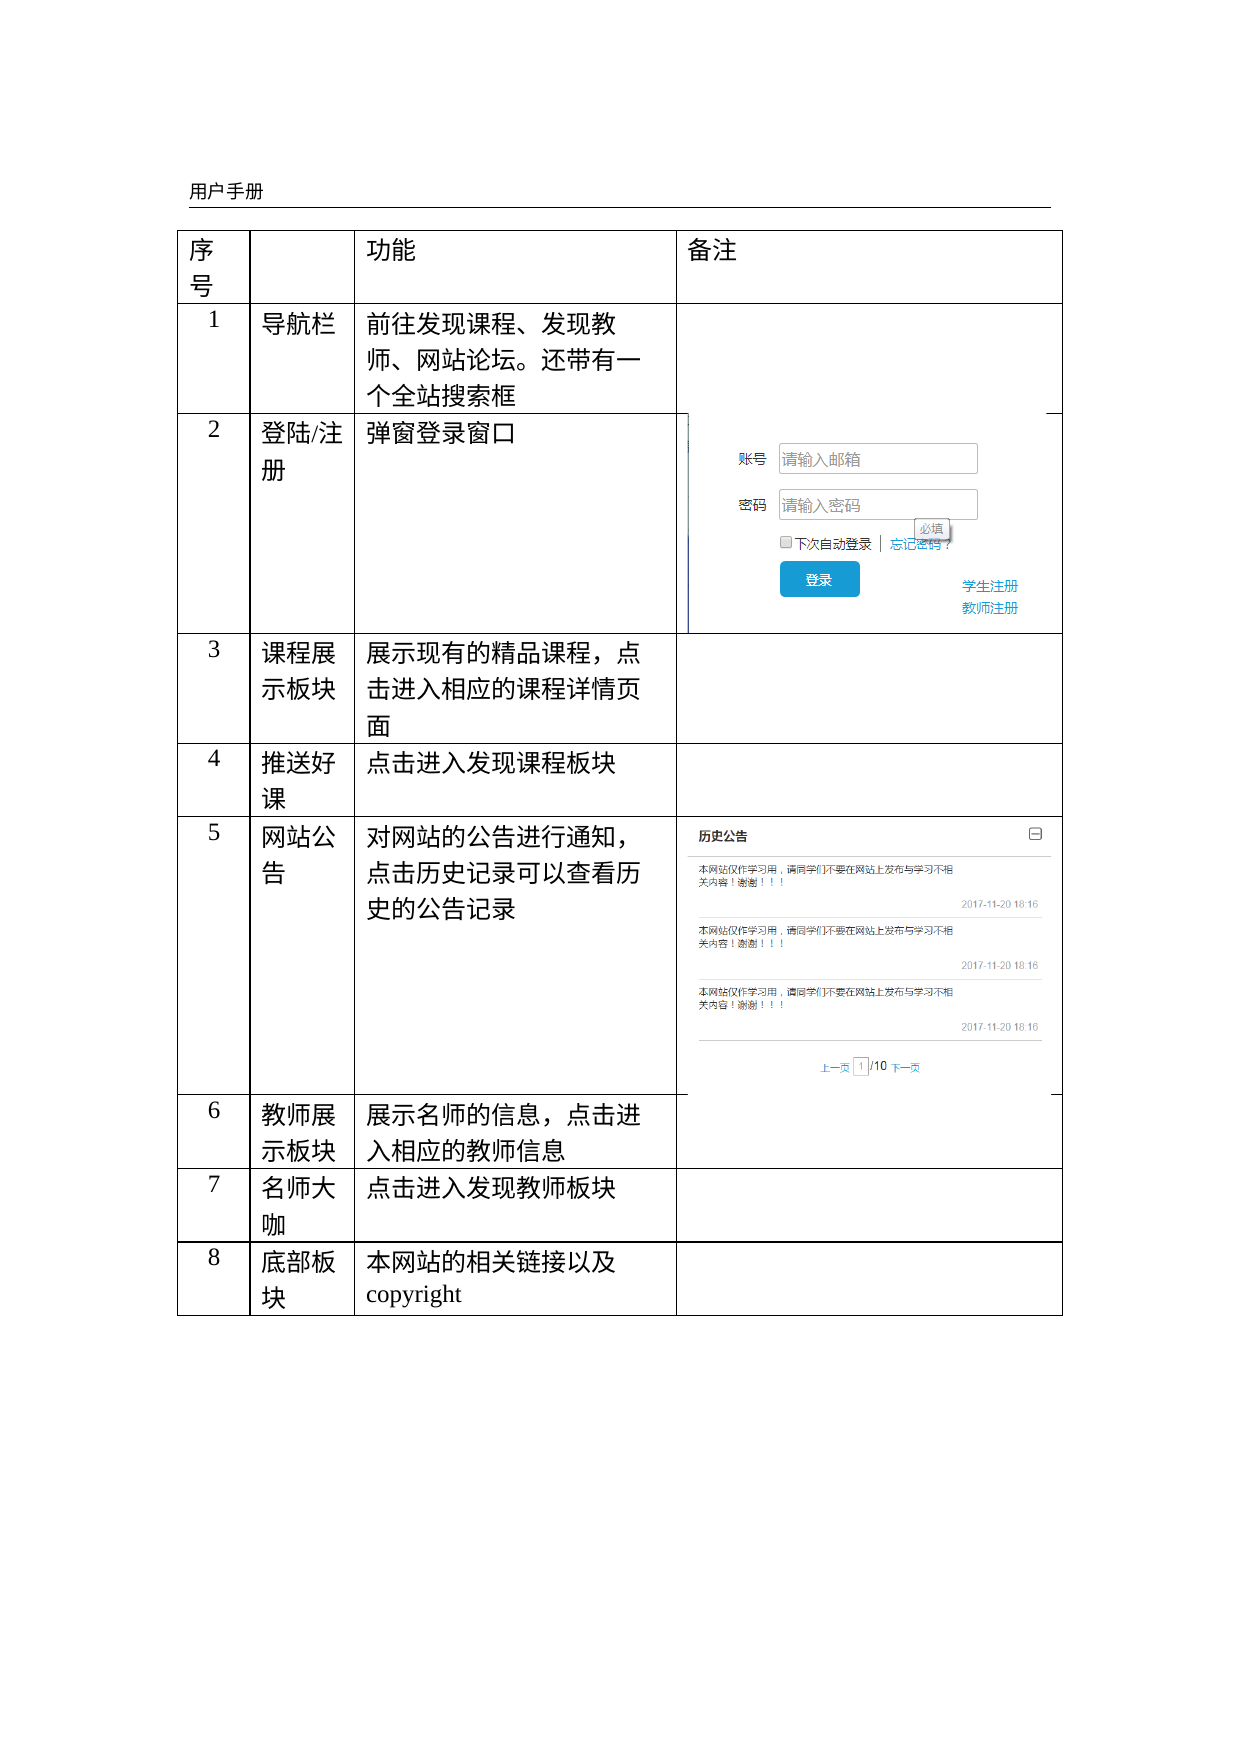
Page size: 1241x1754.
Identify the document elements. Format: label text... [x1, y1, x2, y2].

table_cell 1 [178, 304, 249, 413]
table_cell [677, 634, 1062, 742]
table_cell [677, 744, 1062, 816]
table_header 备注 [677, 231, 1062, 303]
table_cell 8 [178, 1243, 249, 1315]
table_cell 6 [178, 1095, 249, 1168]
table_cell [1052, 817, 1062, 1094]
table_cell 导航栏 [251, 304, 354, 413]
table_cell 7 [178, 1169, 249, 1241]
picture [687, 817, 1052, 1095]
table_cell [677, 817, 687, 1094]
table_cell 3 [178, 634, 249, 742]
table_header 功能 [355, 231, 676, 303]
table_cell 底部板块 [251, 1243, 354, 1315]
table_cell 4 [178, 744, 249, 816]
table_cell 名师大咖 [251, 1169, 354, 1241]
table_cell 本网站的相关链接以及copyright [355, 1243, 676, 1315]
table_cell [677, 414, 687, 633]
table_header [251, 231, 354, 303]
table_cell 2 [178, 414, 249, 633]
table_cell 对网站的公告进行通知，点击历史记录可以查看历史的公告记录 [355, 817, 676, 1094]
table_cell 课程展示板块 [251, 634, 354, 742]
table_cell [1047, 414, 1062, 633]
table_cell 前往发现课程、发现教师、网站论坛。还带有一个全站搜索框 [355, 304, 676, 413]
table_cell [677, 304, 1062, 413]
table_cell [677, 1169, 1062, 1241]
table_header 序号 [178, 231, 249, 303]
table_cell 登陆/注册 [251, 414, 354, 633]
table_cell 展示现有的精品课程，点击进入相应的课程详情页面 [355, 634, 676, 742]
table_cell [677, 1243, 1062, 1315]
table_cell 展示名师的信息，点击进入相应的教师信息 [355, 1095, 676, 1168]
table_cell 网站公告 [251, 817, 354, 1094]
table_cell 点击进入发现教师板块 [355, 1169, 676, 1241]
table_cell 弹窗登录窗口 [355, 414, 676, 633]
table_cell 5 [178, 817, 249, 1094]
picture [687, 413, 1047, 633]
table_cell [677, 1095, 1062, 1168]
table_cell 推送好课 [251, 744, 354, 816]
table_cell 点击进入发现课程板块 [355, 744, 676, 816]
table_cell 教师展示板块 [251, 1095, 354, 1168]
